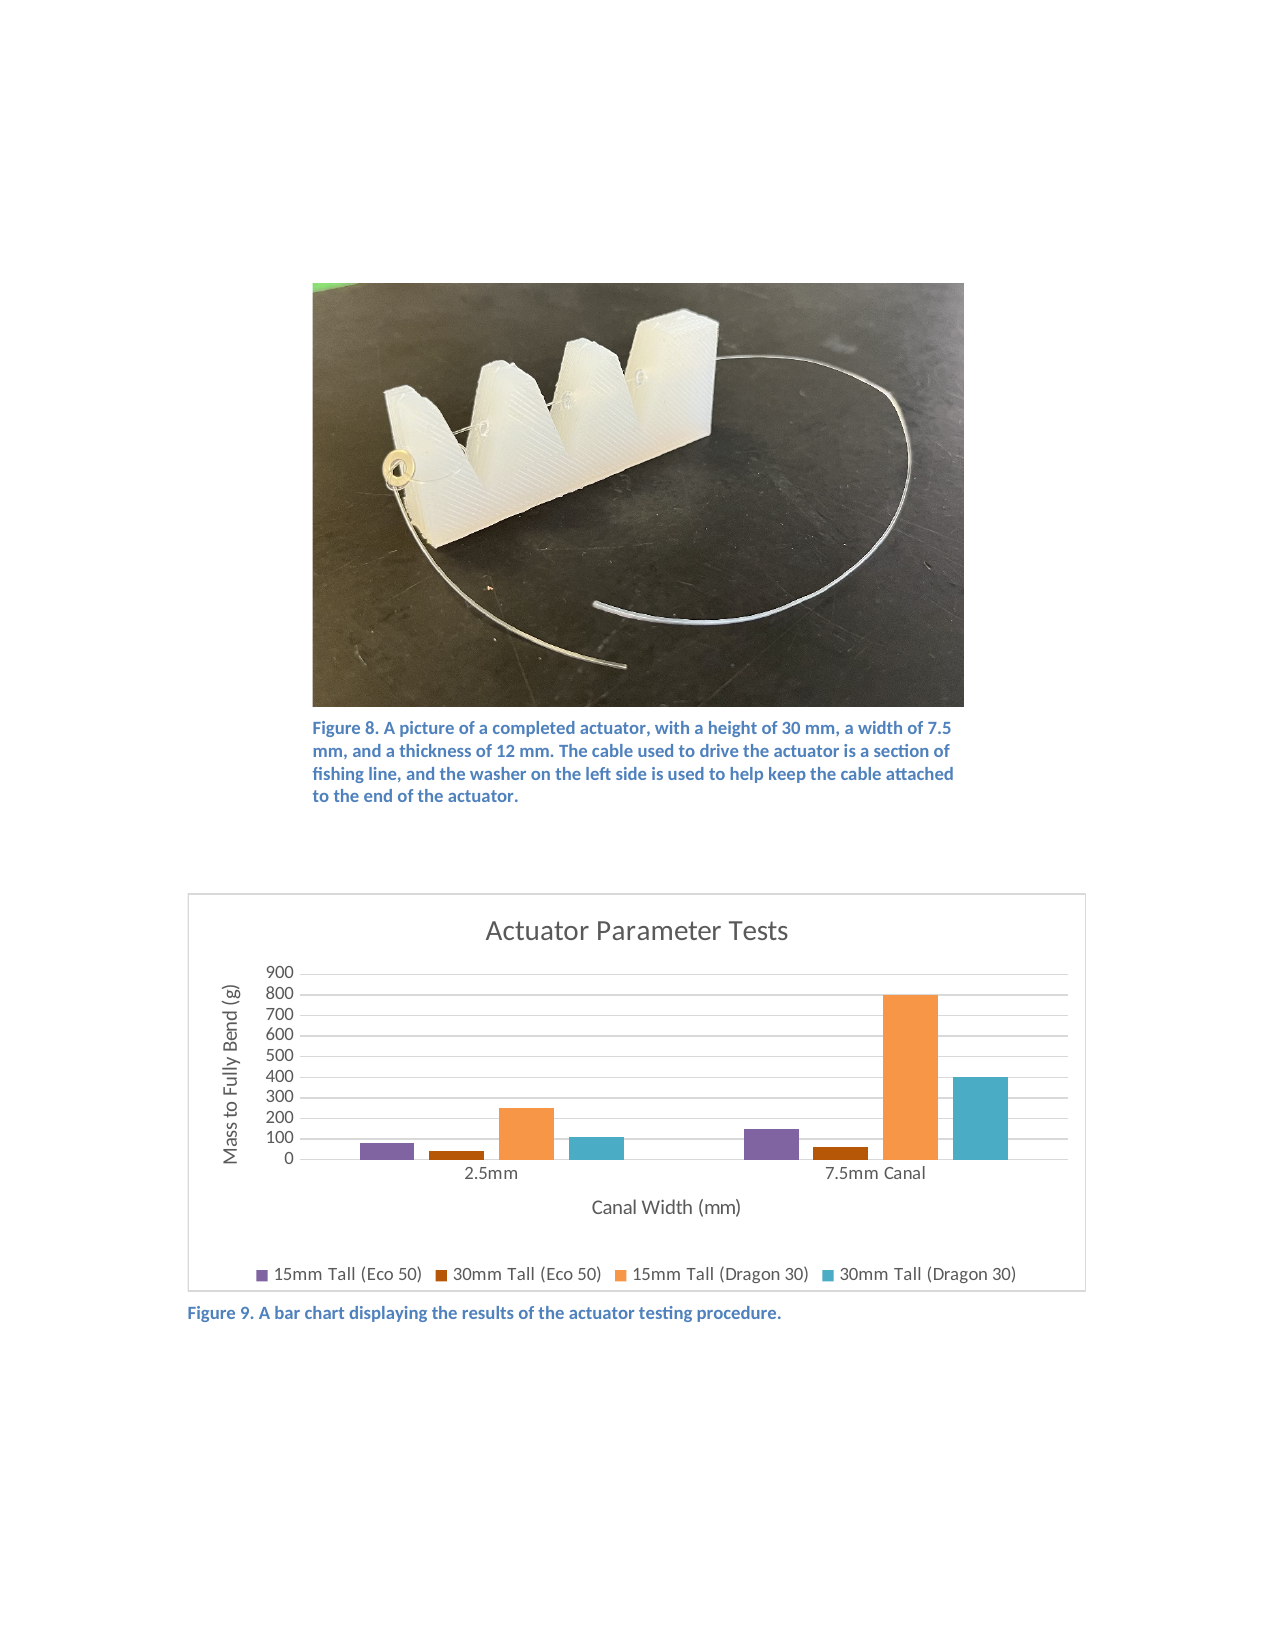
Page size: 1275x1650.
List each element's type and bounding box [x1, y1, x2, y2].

picture [312, 283, 964, 707]
